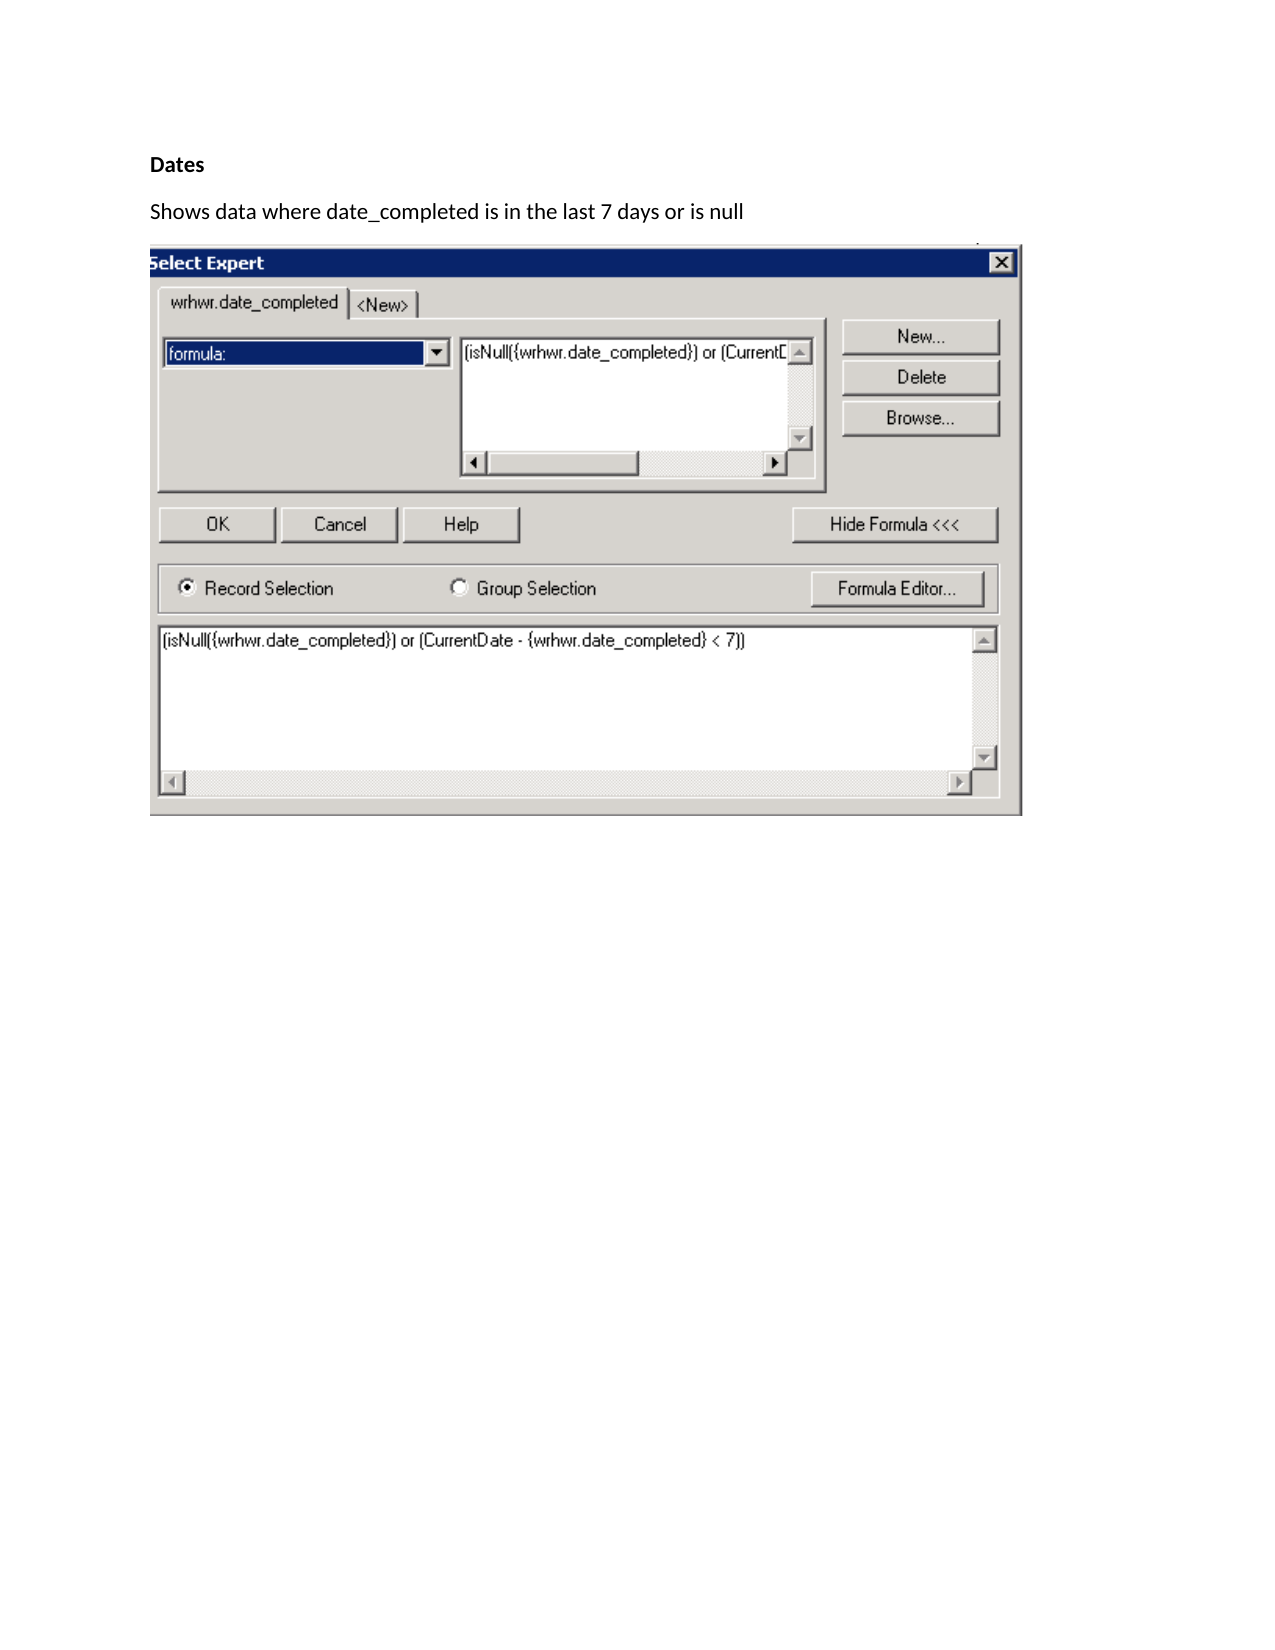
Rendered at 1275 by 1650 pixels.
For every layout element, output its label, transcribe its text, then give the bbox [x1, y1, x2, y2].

text Dates [150, 150, 1125, 178]
text Shows data where date_completed is in the last 7 days or is null [150, 197, 1125, 225]
picture [150, 243, 1035, 816]
